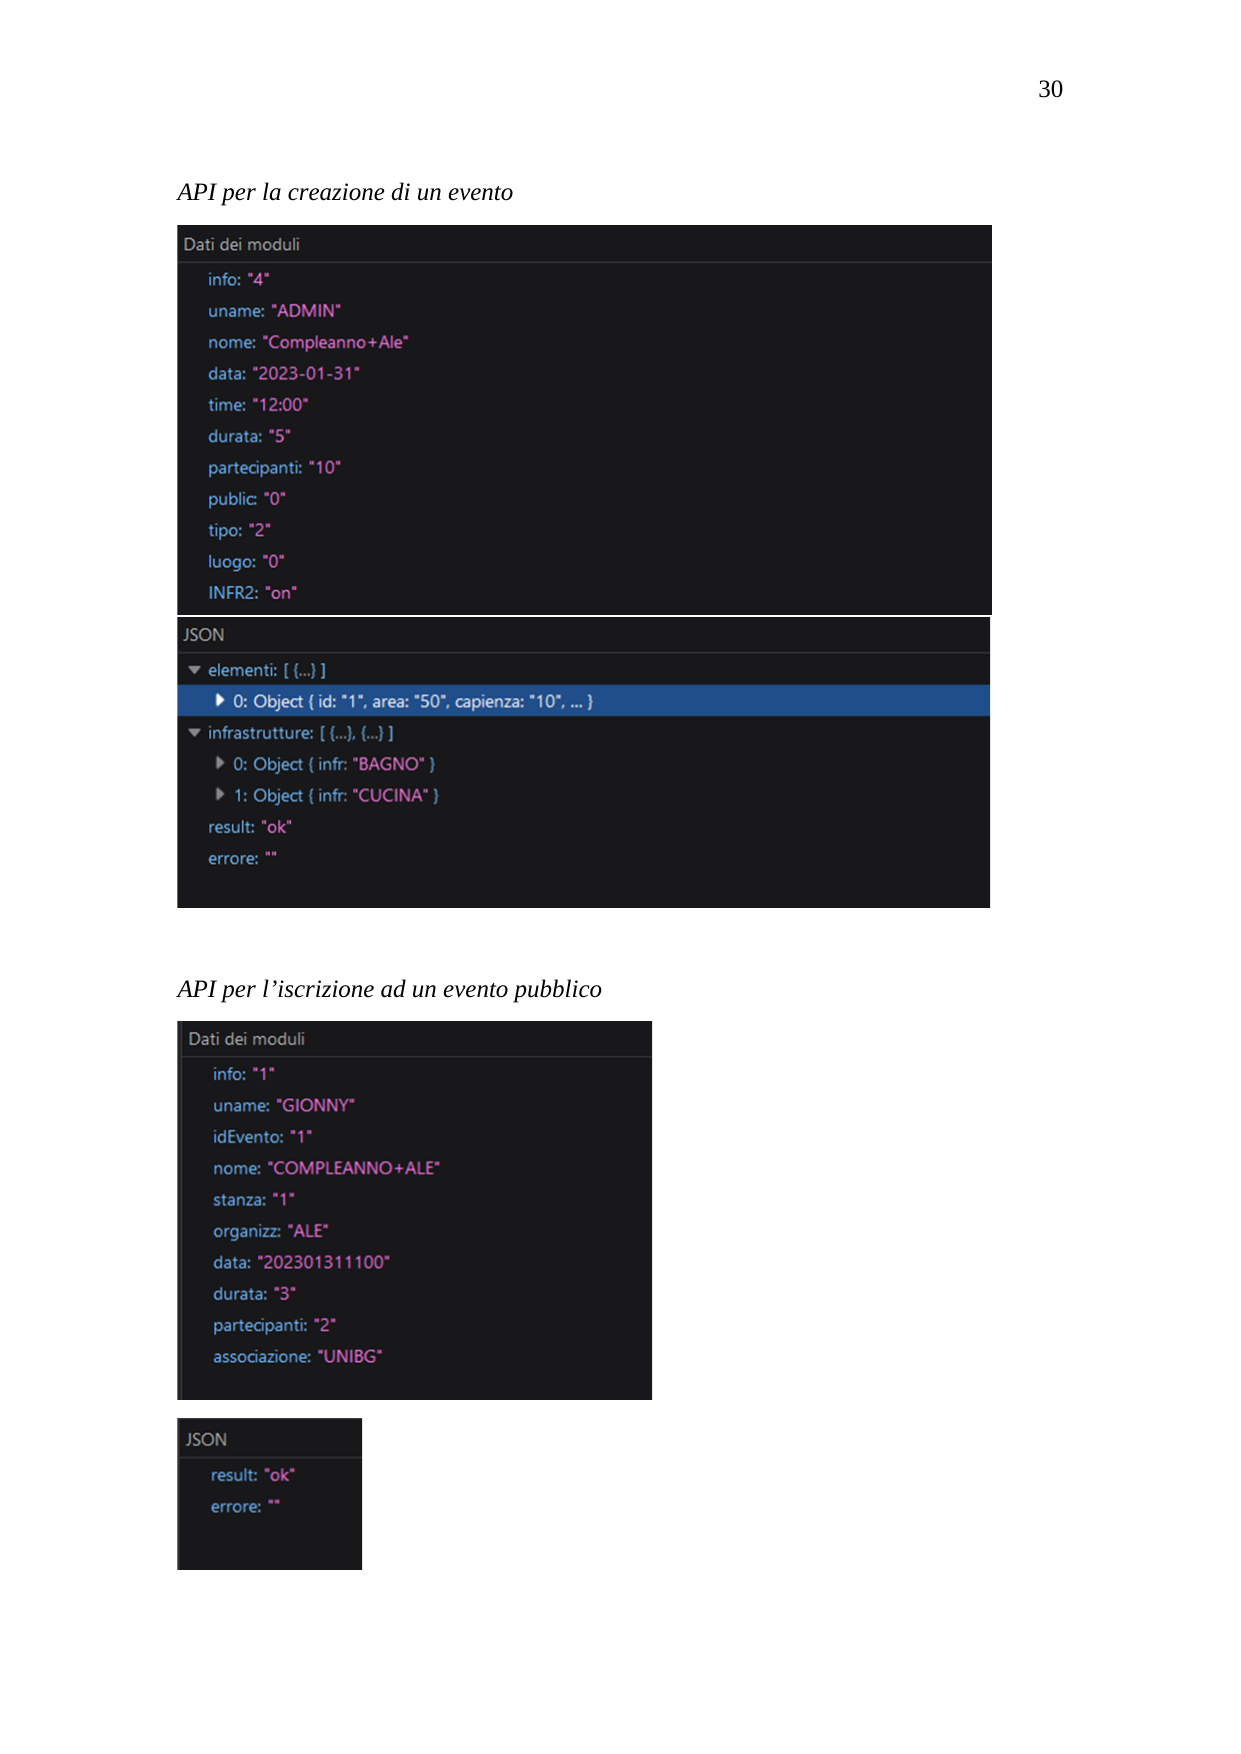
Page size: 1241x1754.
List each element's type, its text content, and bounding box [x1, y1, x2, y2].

picture [177, 225, 992, 615]
picture [177, 1418, 363, 1570]
picture [177, 617, 991, 908]
picture [177, 1021, 653, 1400]
text API per l’iscrizione ad un evento pubblico [177, 974, 1063, 1003]
text API per la creazione di un evento [177, 177, 1063, 206]
